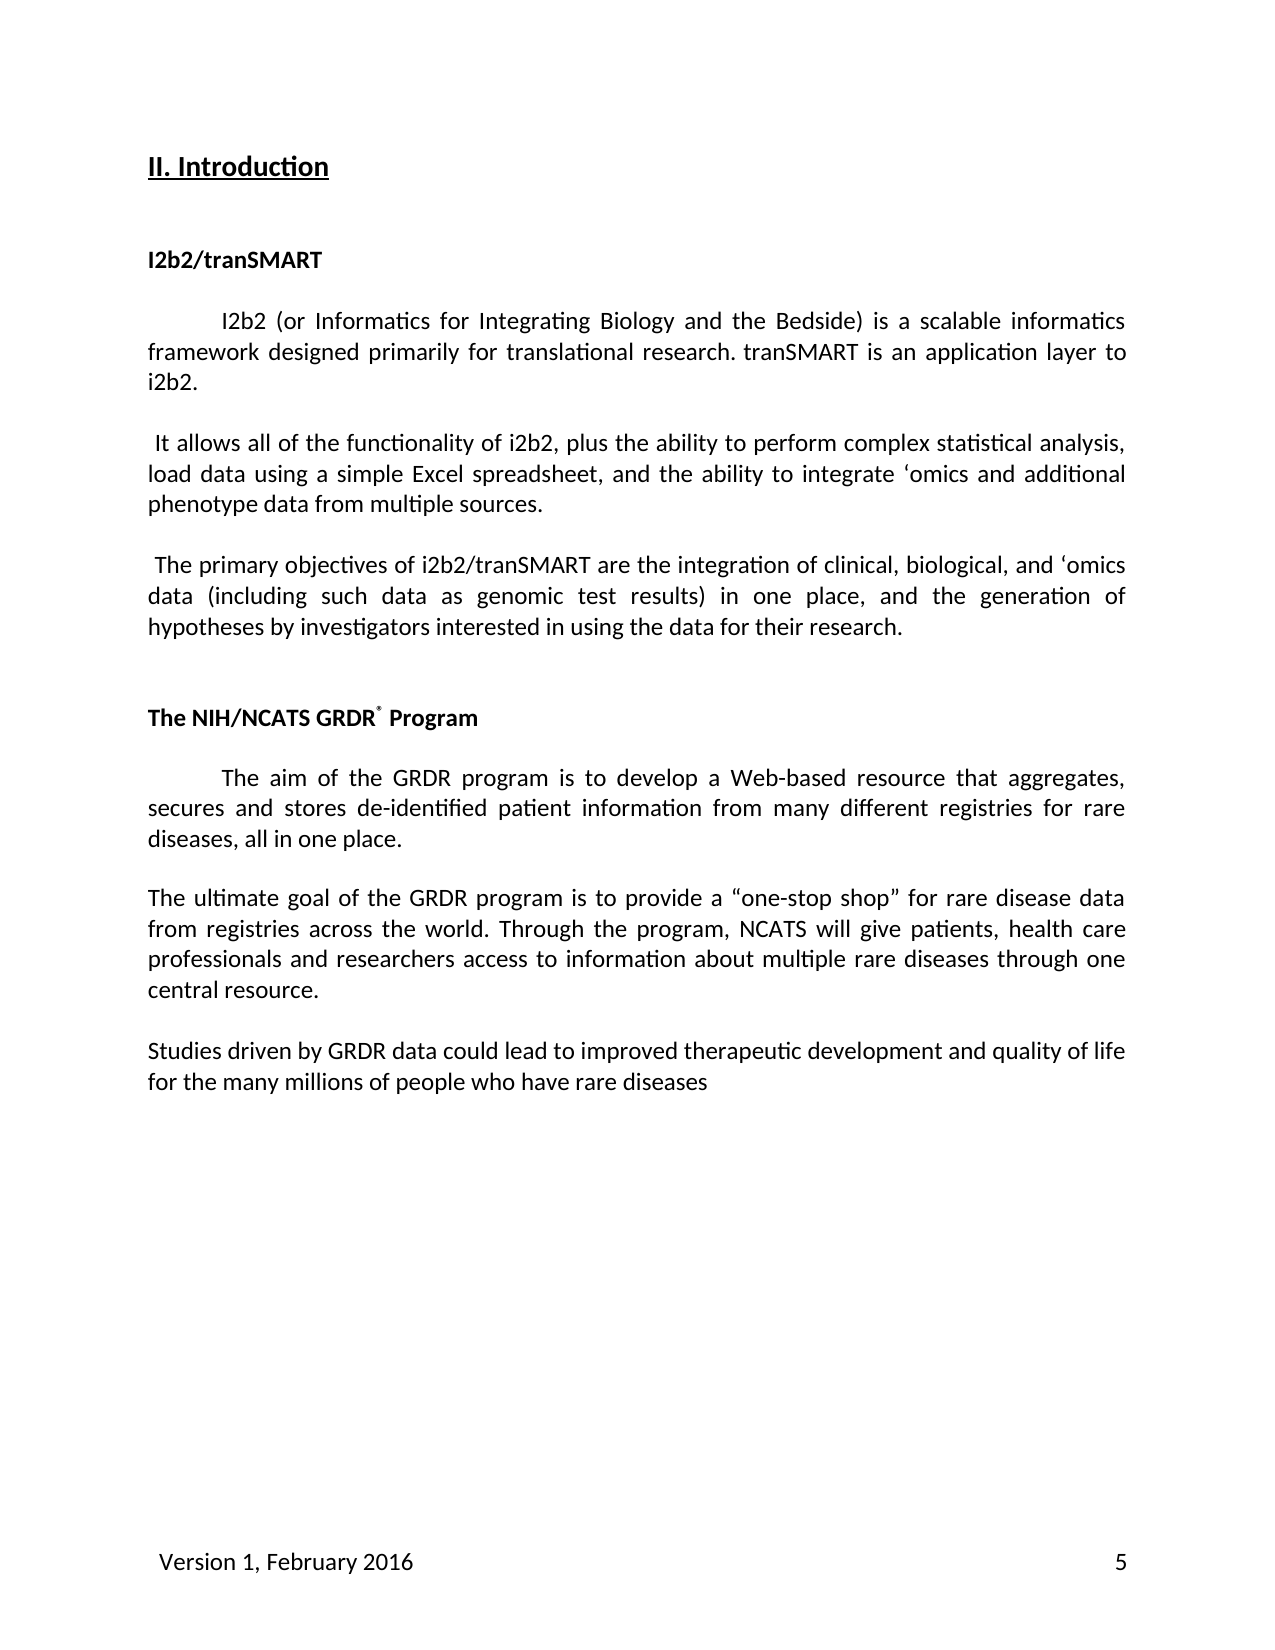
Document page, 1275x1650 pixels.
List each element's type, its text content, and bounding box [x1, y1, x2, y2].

subtitle II. Introduction [148, 148, 1127, 183]
text Studies driven by GRDR data could lead to improved therapeutic development and quality of life for the many millions of people who have rare diseases [148, 1035, 1127, 1096]
text The primary objectives of i2b2/tranSMART are the integration of clinical, biological, and ‘omics data (including such data as genomic test results) in one place, and the generation of hypotheses by investigators interested in using the data for their research. [148, 549, 1127, 641]
text The aim of the GRDR program is to develop a Web-based resource that aggregates, secures and stores de-identified patient information from many different registries for rare diseases, all in one place. [148, 762, 1127, 853]
text I2b2 (or Informatics for Integrating Biology and the Bedside) is a scalable informatics framework designed primarily for translational research. tranSMART is an application layer to i2b2. [148, 305, 1127, 397]
text I2b2/tranSMART [148, 244, 1127, 275]
text The ultimate goal of the GRDR program is to provide a “one-stop shop” for rare disease data from registries across the world. Through the program, NCATS will give patients, health care professionals and researchers access to information about multiple rare diseases through one central resource. [148, 883, 1127, 1005]
text The NIH/NCATS GRDR® Program [148, 702, 1127, 733]
text It allows all of the functionality of i2b2, plus the ability to perform complex statistical analysis, load data using a simple Excel spreadsheet, and the ability to integrate ‘omics and additional phenotype data from multiple sources. [148, 427, 1127, 519]
